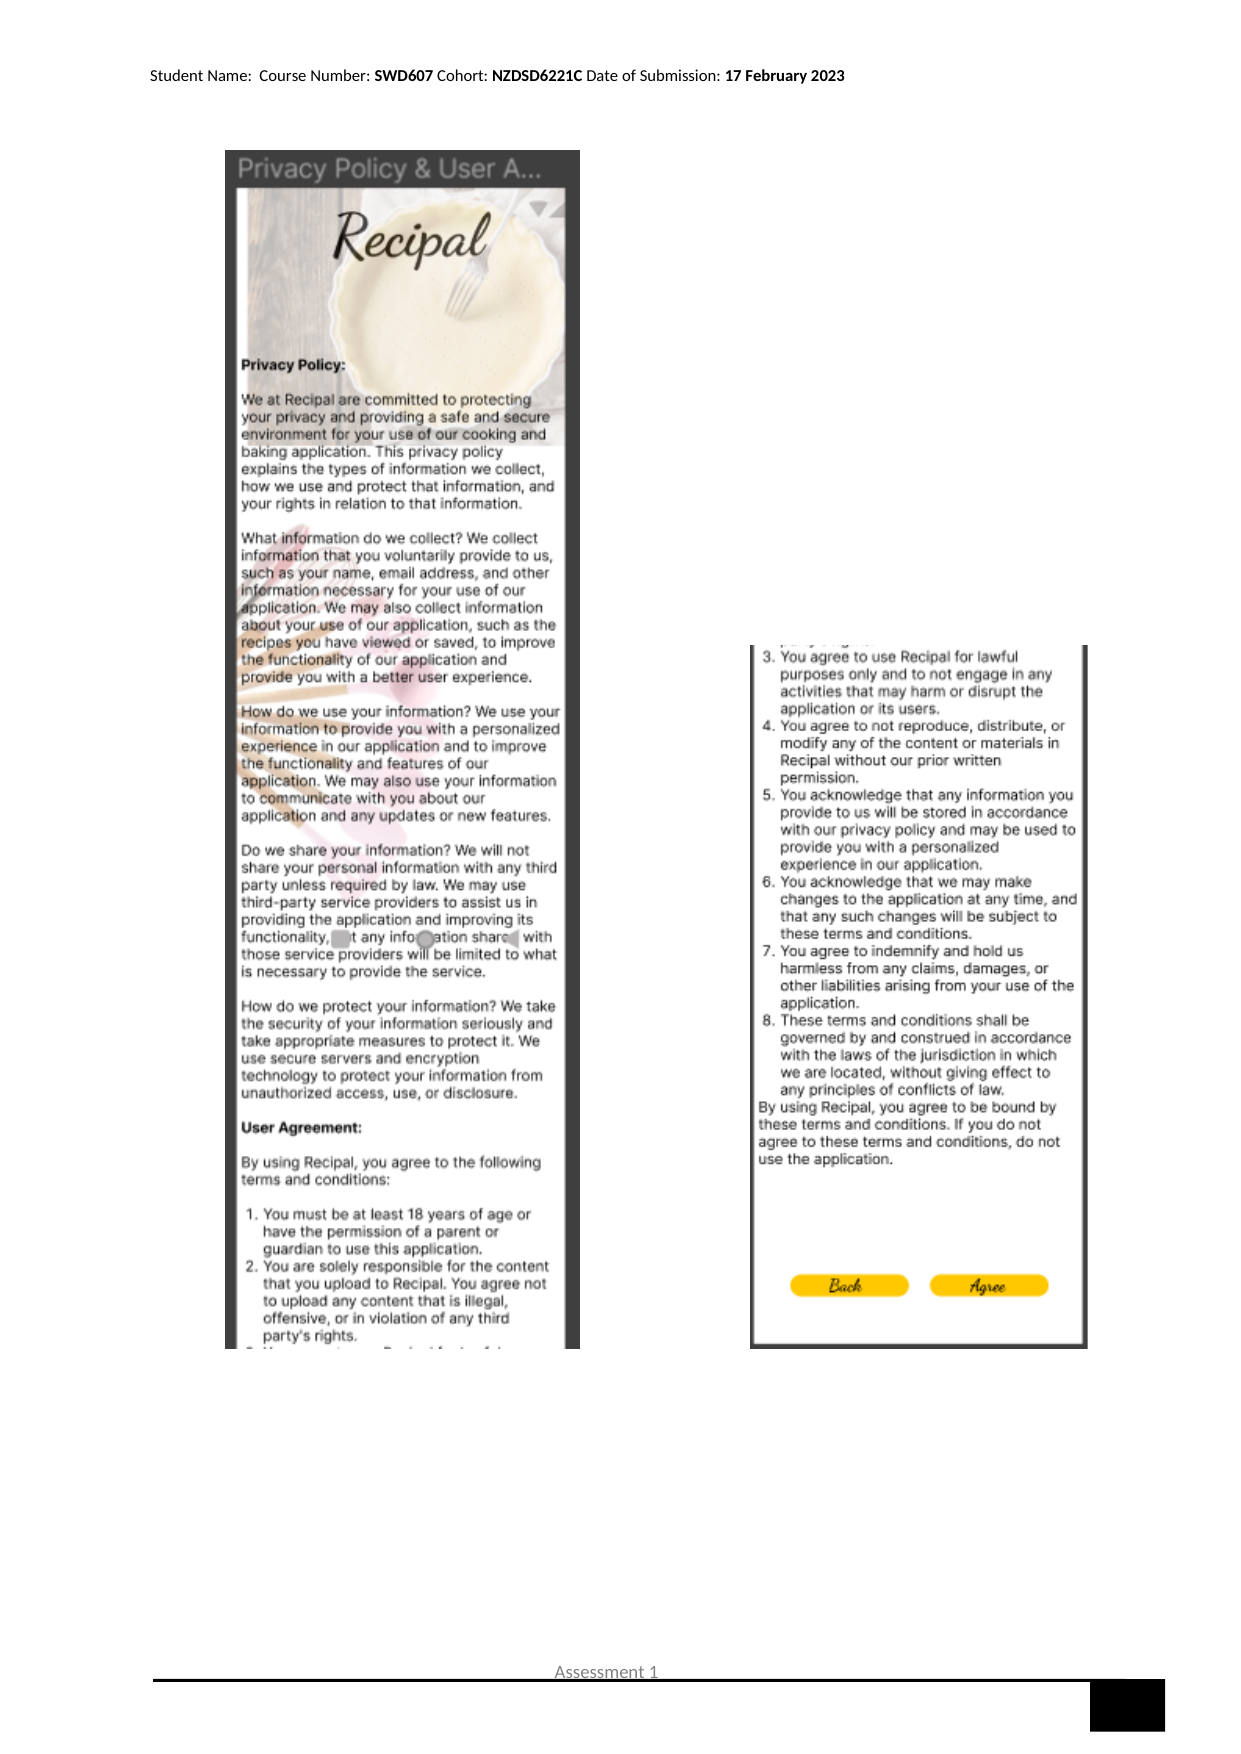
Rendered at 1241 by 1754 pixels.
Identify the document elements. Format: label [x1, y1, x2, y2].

picture [750, 645, 1088, 1349]
picture [225, 150, 580, 1349]
